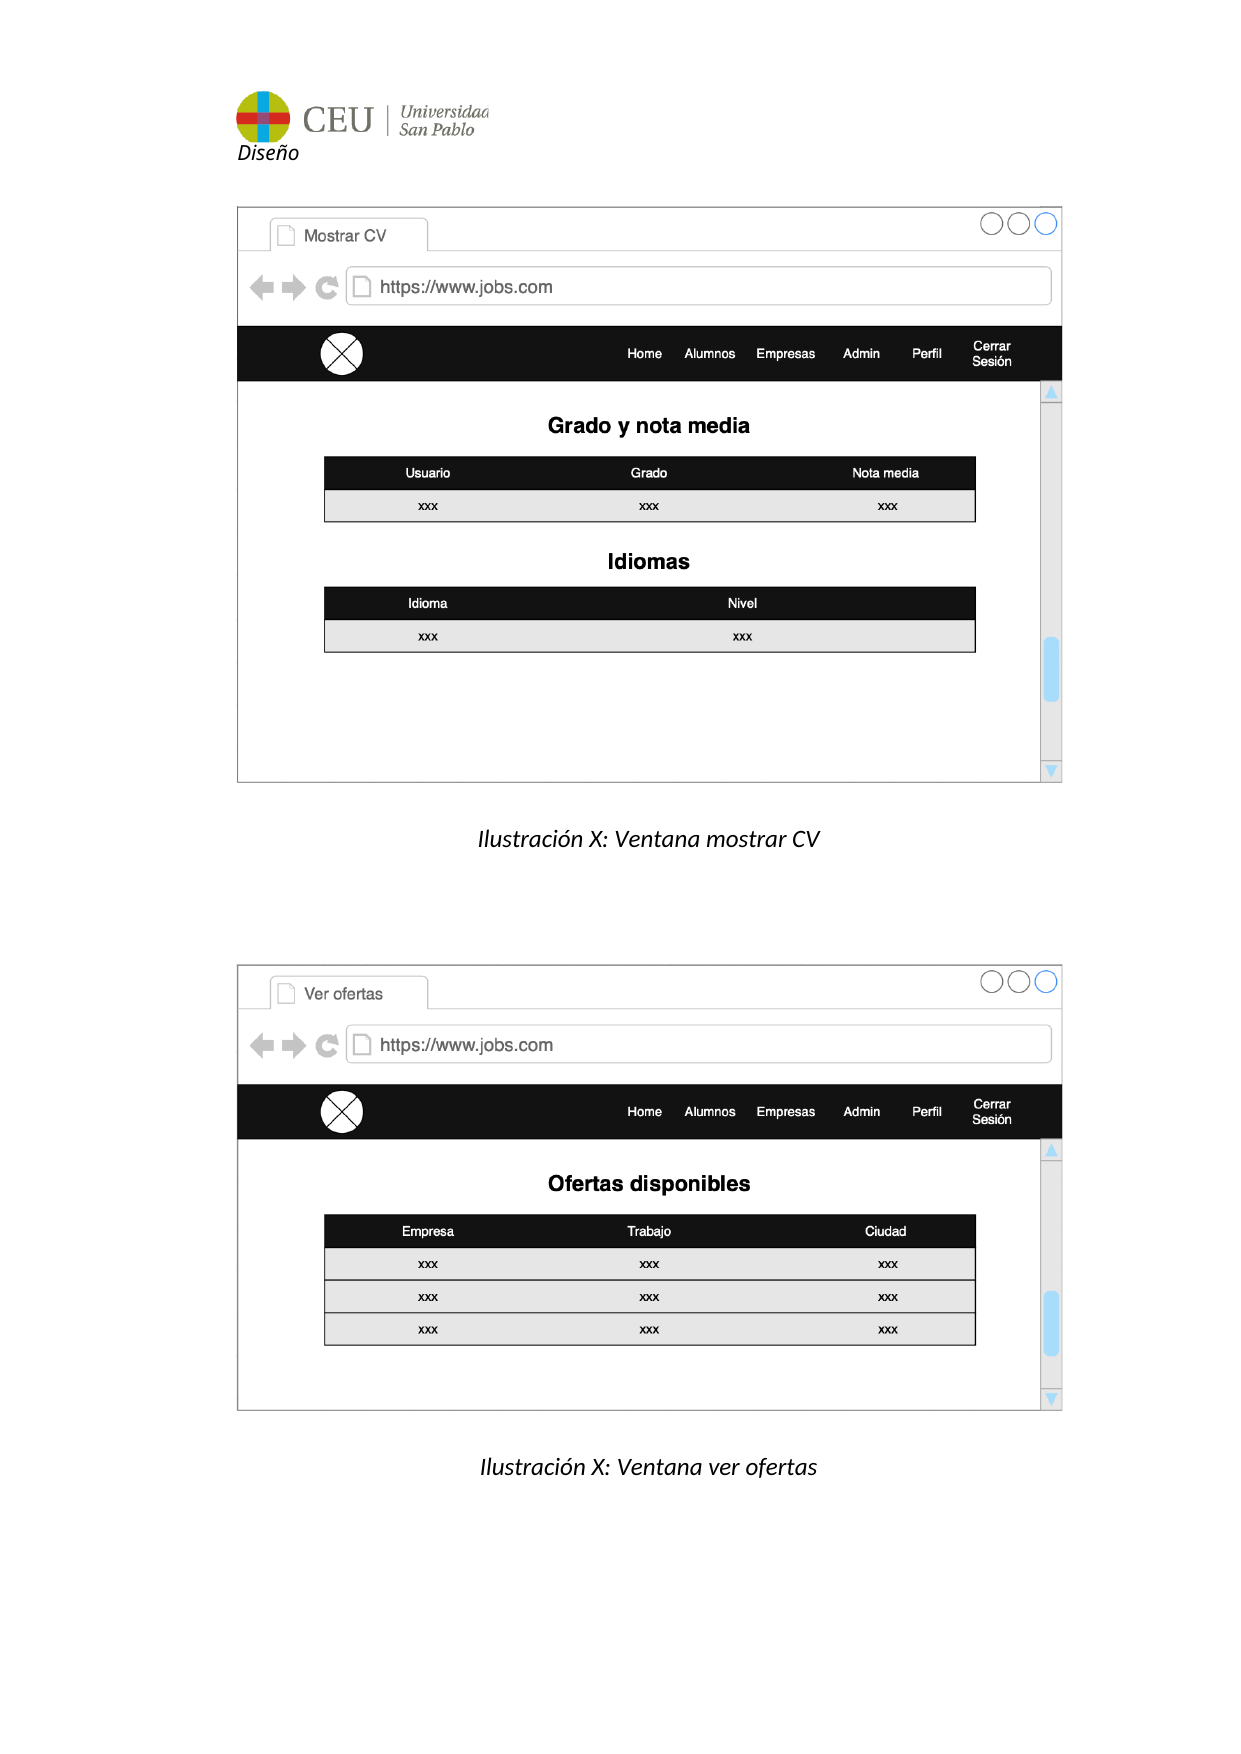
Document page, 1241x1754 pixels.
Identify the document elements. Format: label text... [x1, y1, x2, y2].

picture [236, 964, 1063, 1411]
picture [236, 206, 1063, 783]
text Ilustración X: Ventana mostrar CV [236, 823, 1063, 854]
text Ilustración X: Ventana ver ofertas [236, 1451, 1063, 1482]
picture [235, 89, 489, 143]
